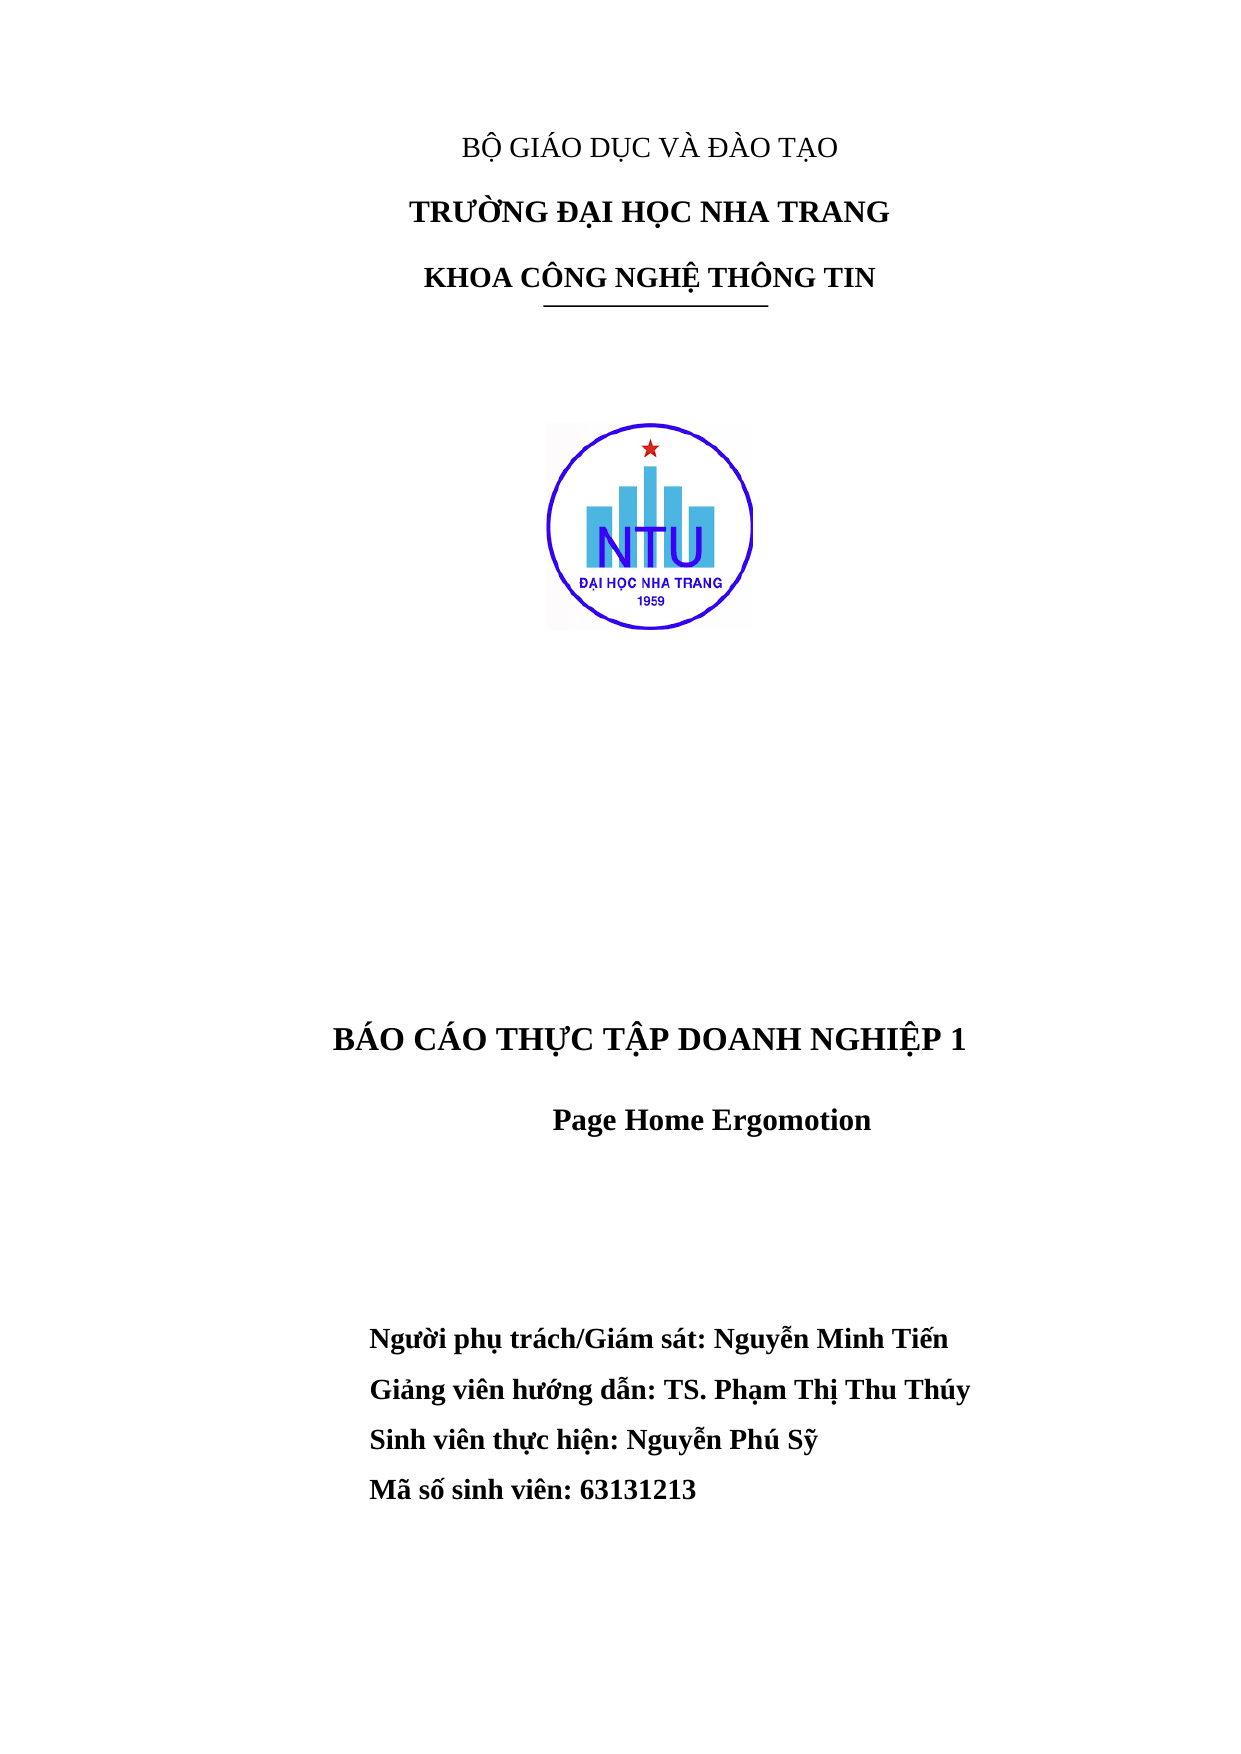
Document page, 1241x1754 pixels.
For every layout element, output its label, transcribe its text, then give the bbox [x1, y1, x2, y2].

text BỘ GIÁO DỤC VÀ ĐÀO TẠO [177, 131, 1122, 164]
text Người phụ trách/Giám sát: Nguyễn Minh Tiến [369, 1321, 1122, 1355]
text Page Home Ergomotion [177, 1101, 1122, 1137]
text KHOA CÔNG NGHỆ THÔNG TIN [177, 260, 1122, 293]
text BÁO CÁO THỰC TẬP DOANH NGHIỆP 1 [177, 1019, 1122, 1057]
text Giảng viên hướng dẫn: TS. Phạm Thị Thu Thúy [369, 1372, 1122, 1405]
text Mã số sinh viên: 63131213 [369, 1472, 1122, 1506]
picture [546, 423, 753, 630]
text TRƯỜNG ĐẠI HỌC NHA TRANG [177, 193, 1122, 229]
text Sinh viên thực hiện: Nguyễn Phú Sỹ [369, 1422, 1122, 1456]
